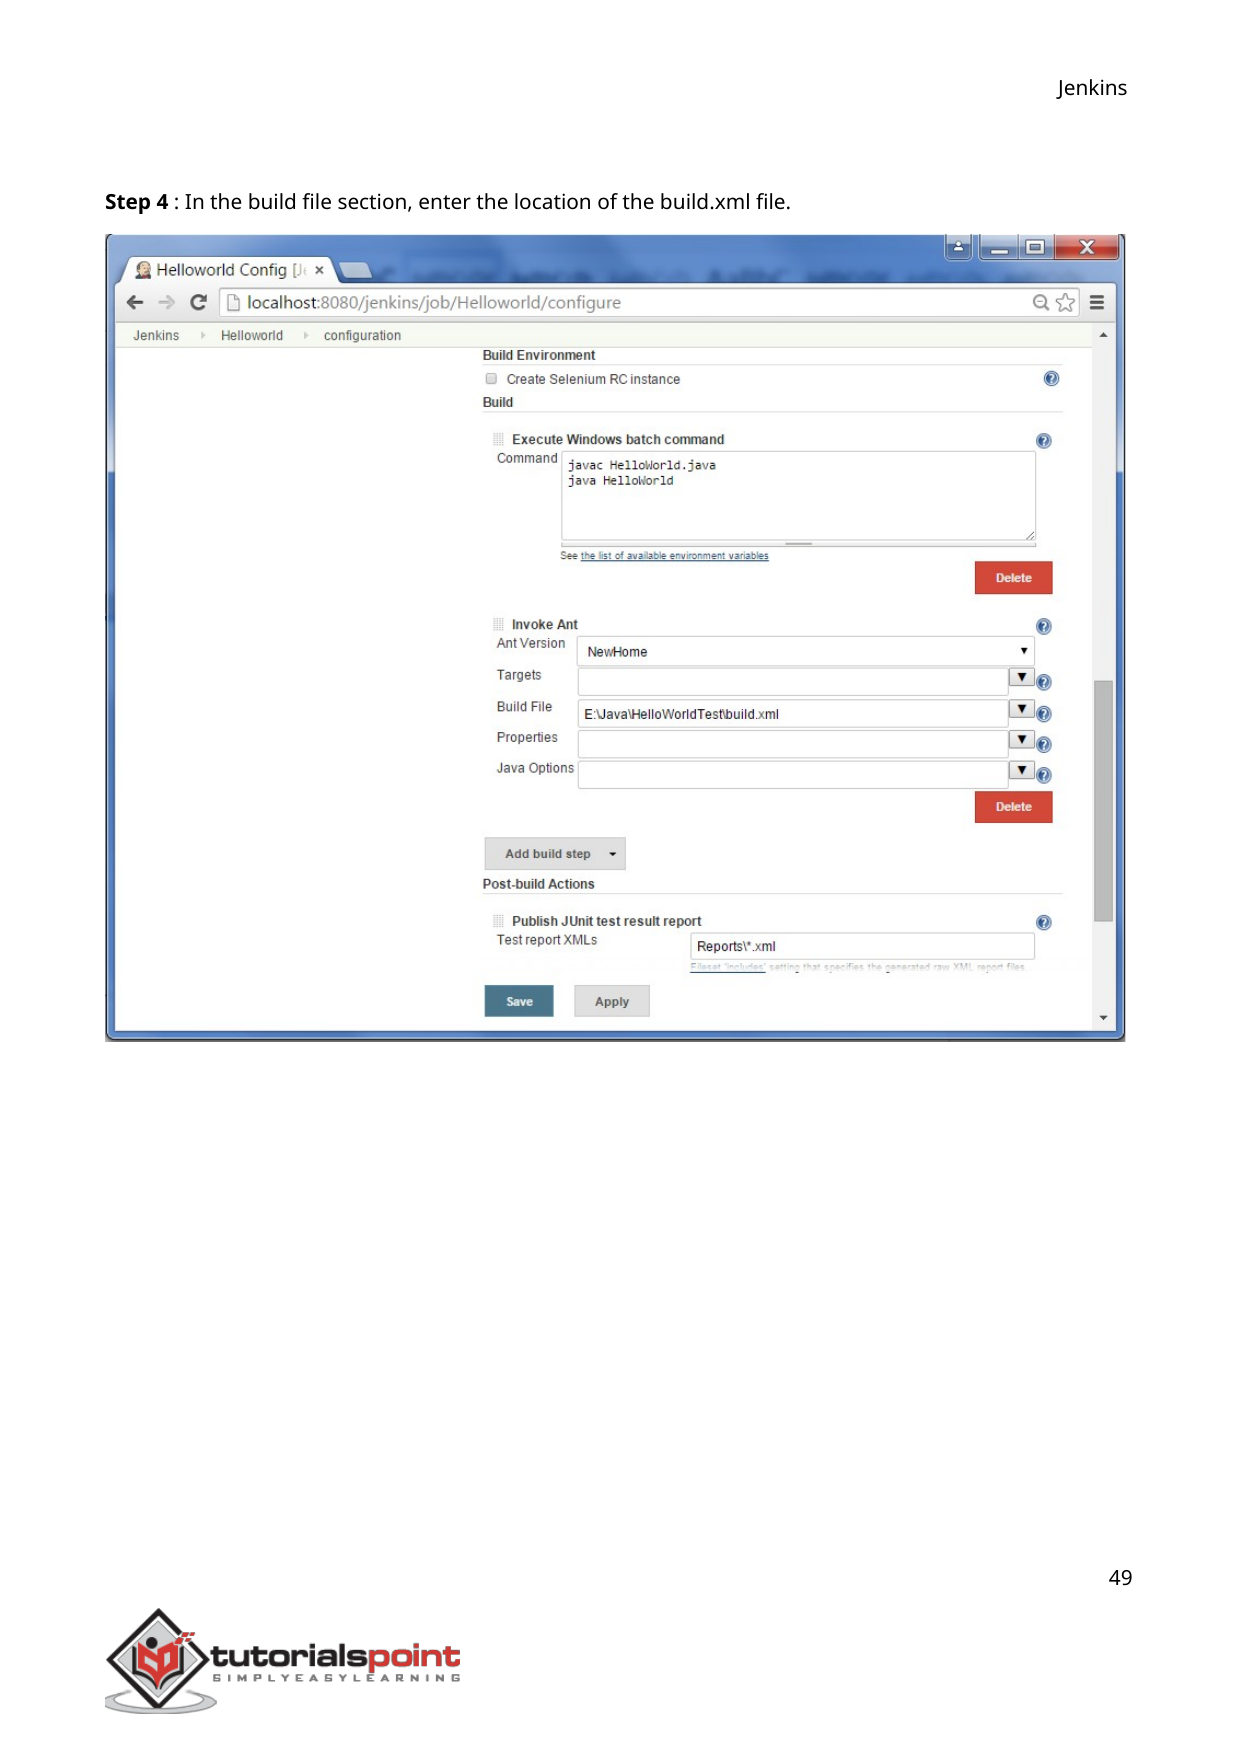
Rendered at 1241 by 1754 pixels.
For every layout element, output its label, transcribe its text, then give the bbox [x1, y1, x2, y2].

picture [105, 1608, 460, 1714]
text Step 4 : In the build file section, enter the location of the build.xml file. [105, 187, 1146, 216]
picture [105, 234, 1126, 1042]
